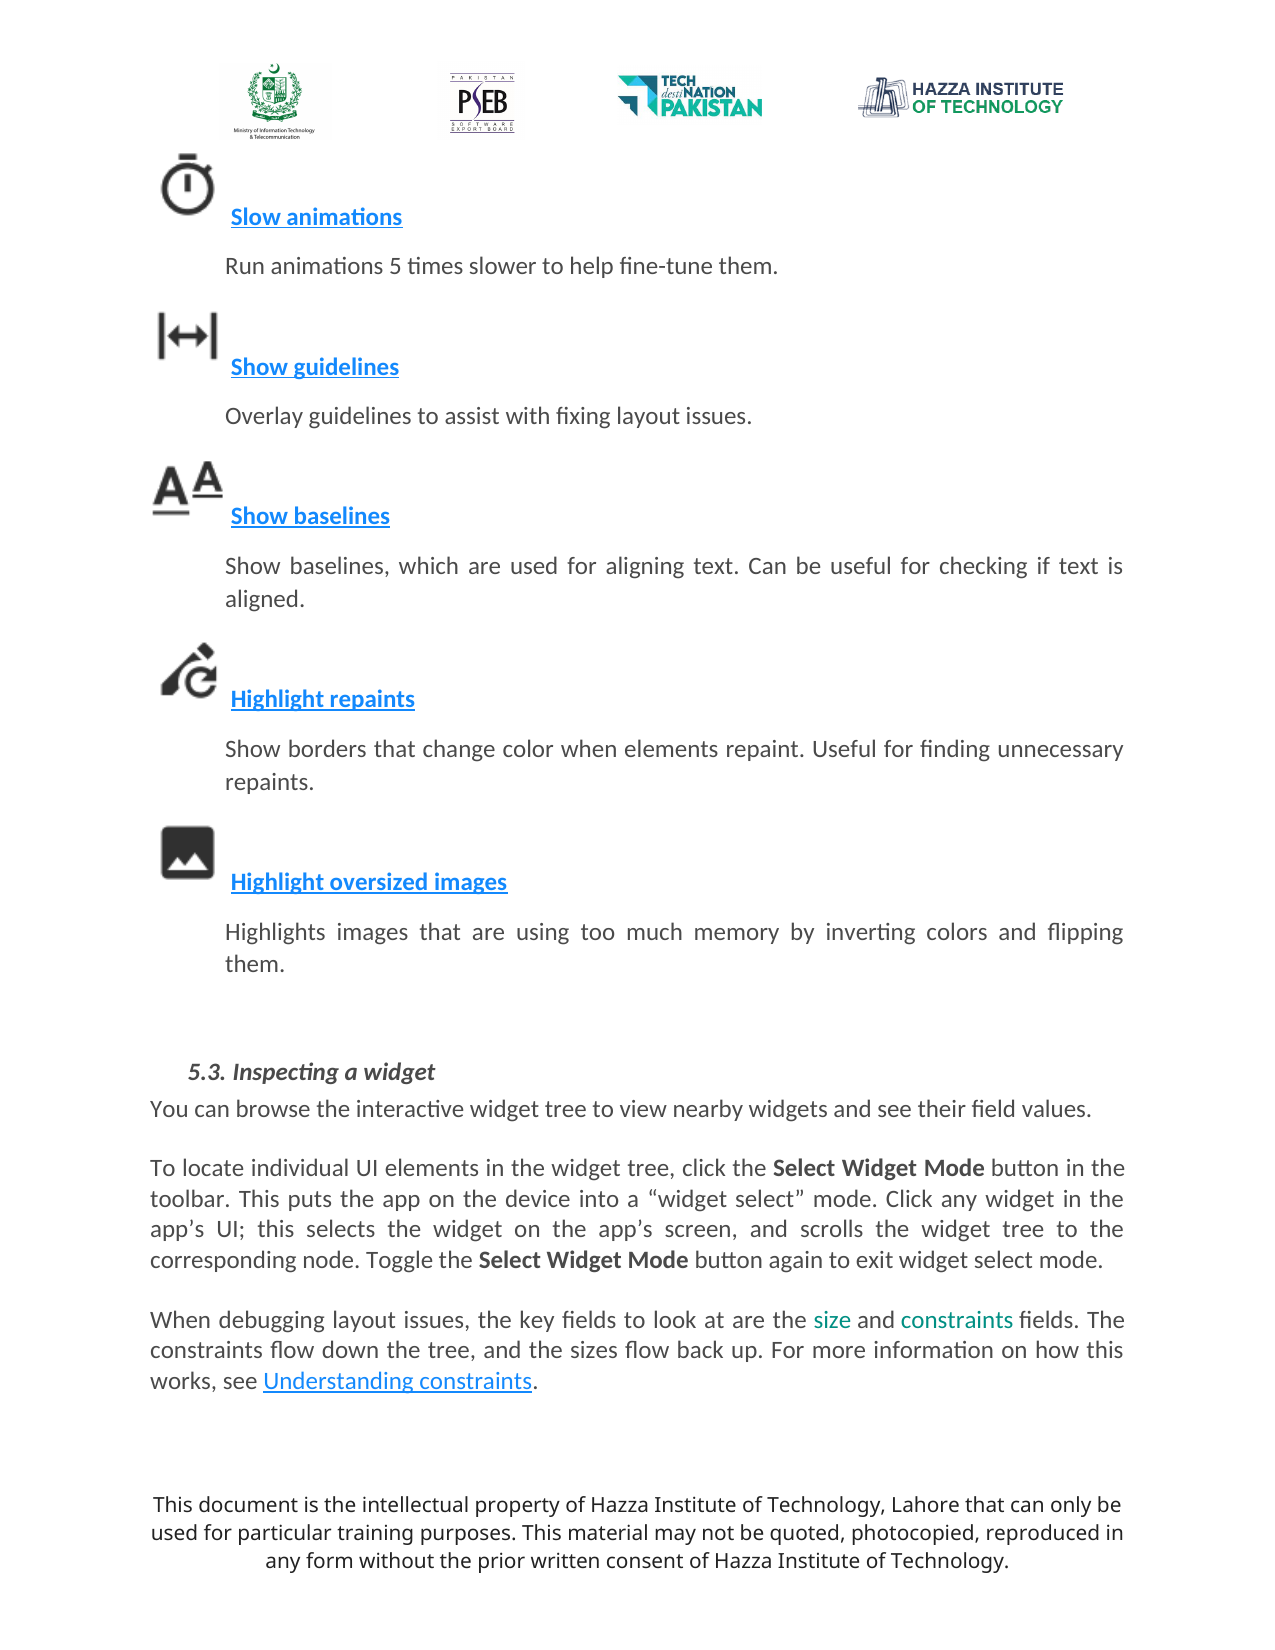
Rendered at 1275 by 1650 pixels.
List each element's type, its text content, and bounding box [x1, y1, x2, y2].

picture [150, 449, 226, 525]
picture [437, 61, 525, 140]
text Overlay guidelines to assist with fixing layout issues. [225, 400, 1125, 431]
text Highlight oversized images [150, 815, 1125, 897]
picture [150, 815, 226, 891]
text Highlights images that are using too much memory by inverting colors and flipping them. [225, 916, 1125, 979]
picture [150, 300, 226, 375]
text To locate individual UI elements in the widget tree, click the Select Widget Mode button in the toolbar. This puts the app on the device into a “widget select” mode. Click any widget in the app’s UI; this selects the widget on the app’s screen, and scrolls the widget tree to the corresponding node. Toggle the Select Widget Mode button again to exit widget select mode. [150, 1153, 1125, 1275]
text Show guidelines [150, 300, 1125, 381]
picture [617, 65, 763, 125]
text You can browse the interactive widget tree to view nearby widgets and see their field values. [150, 1093, 1125, 1123]
text Run animations 5 times slower to help fine-tune them. [225, 250, 1125, 281]
picture [150, 632, 226, 708]
text Show borders that change color when elements repaint. Useful for finding unnecessary repaints. [225, 733, 1125, 796]
text Highlight repaints [150, 633, 1125, 714]
picture [854, 75, 1065, 120]
text Slow animations [150, 150, 1125, 231]
picture [150, 150, 226, 225]
text Show baselines [150, 450, 1125, 531]
picture [218, 63, 332, 140]
text When debugging layout issues, the key fields to look at are the size and constraints fields. The constraints flow down the tree, and the sizes flow back up. For more information on how this works, see Understanding constraints. [150, 1304, 1125, 1395]
subtitle Inspecting a widget [187, 1056, 1125, 1087]
text Show baselines, which are used for aligning text. Can be useful for checking if text is aligned. [225, 550, 1125, 613]
